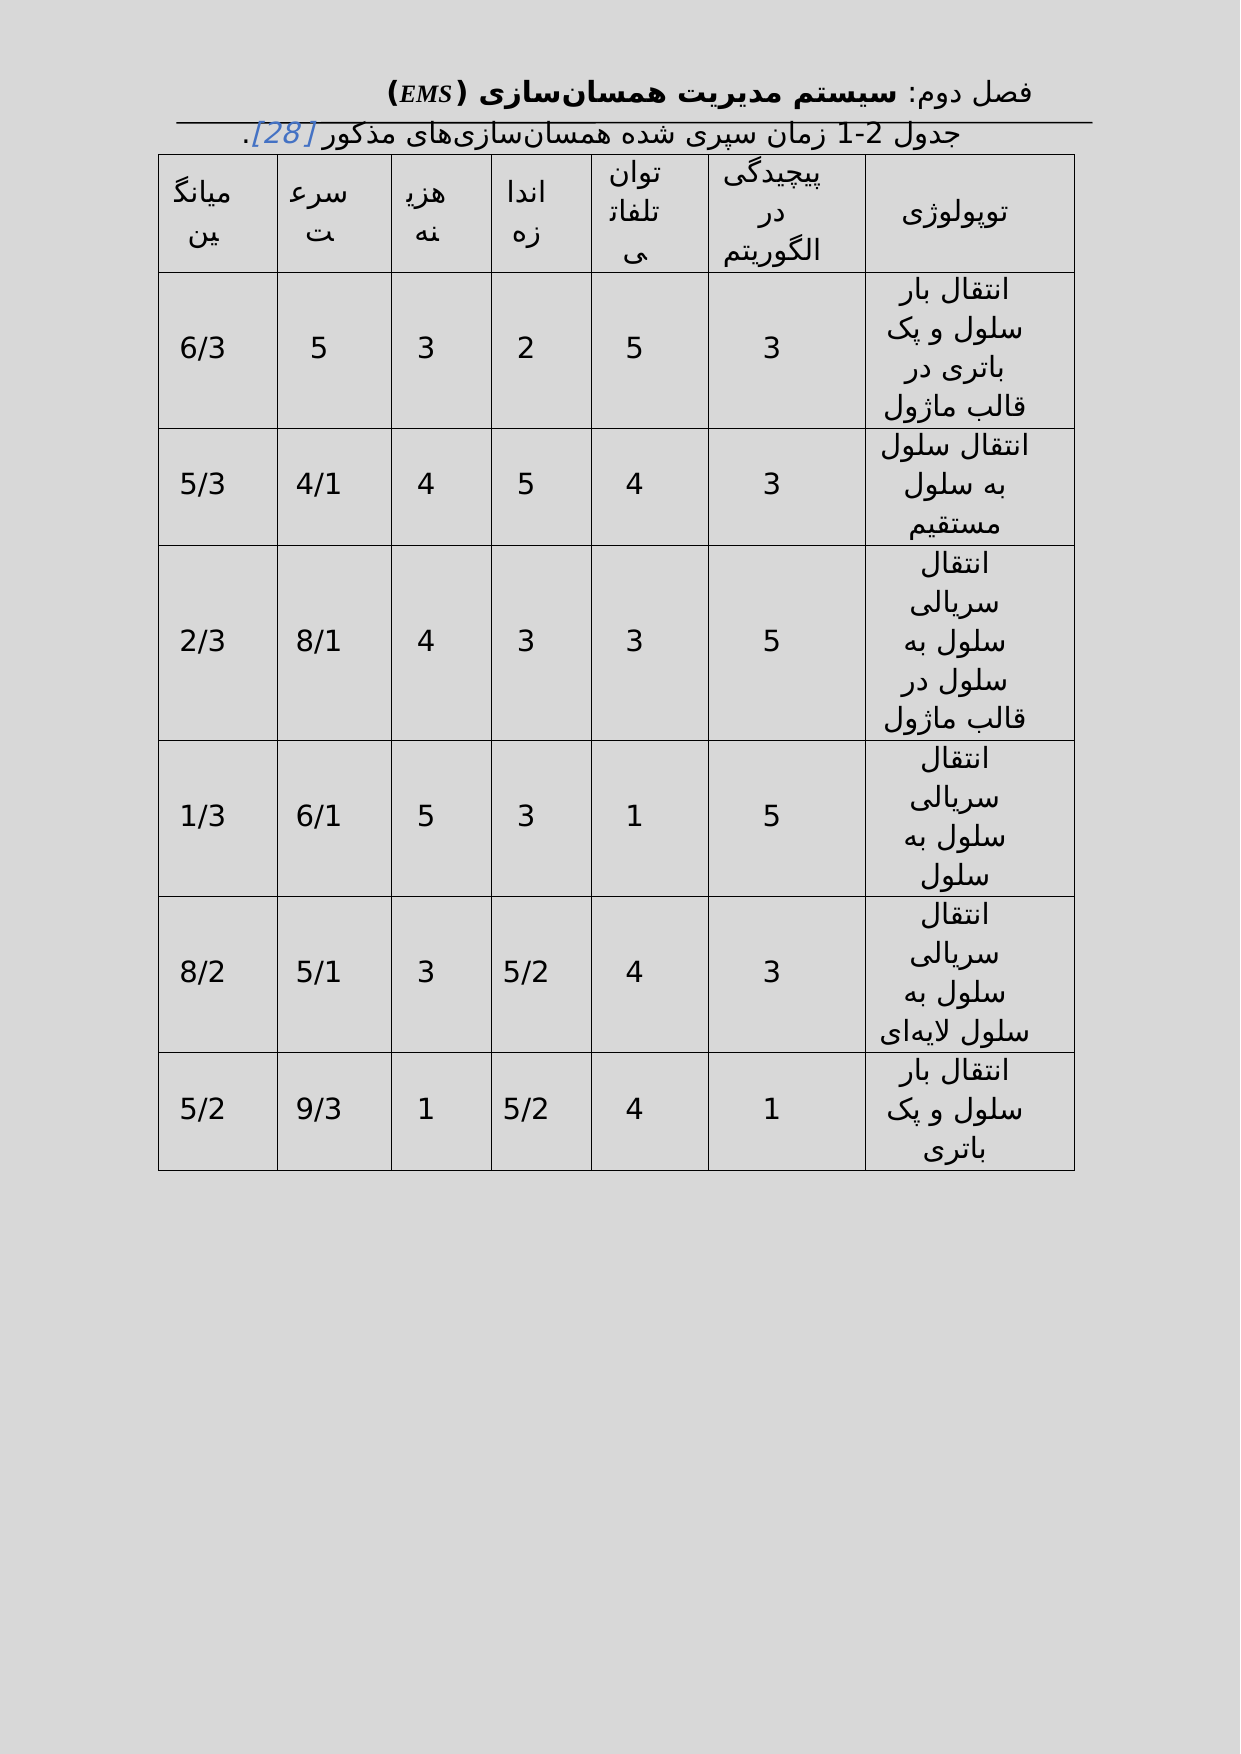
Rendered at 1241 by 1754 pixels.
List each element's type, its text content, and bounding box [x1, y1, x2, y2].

table_cell 4 [392, 429, 491, 545]
table_cell 1/3 [159, 741, 277, 896]
table_cell میانگین [159, 155, 277, 272]
table_cell 3 [492, 741, 591, 896]
table_cell 3 [709, 897, 865, 1052]
table_cell 5/2 [159, 1053, 277, 1169]
table_cell 5 [492, 429, 591, 545]
table_cell 5 [392, 741, 491, 896]
table_cell 2/3 [159, 546, 277, 740]
table_cell انتقال سریالی سلول به سلول [866, 741, 1074, 896]
table_cell 5 [592, 273, 708, 428]
table_cell هزینه [392, 155, 491, 272]
table_cell 2 [492, 273, 591, 428]
table_cell انتقال بار سلول و پک باتری در قالب ماژول [866, 273, 1074, 428]
table_cell 6/3 [159, 273, 277, 428]
table_cell انتقال بار سلول و پک باتری [866, 1053, 1074, 1169]
table_cell 6/1 [278, 741, 391, 896]
table_cell 3 [709, 429, 865, 545]
table_cell انتقال سریالی سلول به سلول لایه‌ای [866, 897, 1074, 1052]
table_cell 5/3 [159, 429, 277, 545]
table_cell 3 [592, 546, 708, 740]
table_cell 5/2 [492, 897, 591, 1052]
table_cell 5 [709, 546, 865, 740]
table_cell 5 [278, 273, 391, 428]
table_cell 8/2 [159, 897, 277, 1052]
table_cell انتقال سریالی سلول به سلول در قالب ماژول [866, 546, 1074, 740]
table_cell 5/1 [278, 897, 391, 1052]
table_cell اندازه [492, 155, 591, 272]
table_cell توان تلفاتی [592, 155, 708, 272]
table_cell 4 [392, 546, 491, 740]
table_cell 4/1 [278, 429, 391, 545]
table_cell 8/1 [278, 546, 391, 740]
table_cell 3 [492, 546, 591, 740]
table_cell 4 [592, 429, 708, 545]
table_cell پیچیدگی در الگوریتم [709, 155, 865, 272]
table_cell سرعت [278, 155, 391, 272]
table_cell 1 [392, 1053, 491, 1169]
table_cell 9/3 [278, 1053, 391, 1169]
table_cell 3 [392, 273, 491, 428]
table_cell 1 [709, 1053, 865, 1169]
table_cell توپولوژی [866, 155, 1074, 272]
table_cell 5/2 [492, 1053, 591, 1169]
table_cell 4 [592, 1053, 708, 1169]
table_cell 5 [709, 741, 865, 896]
table_cell 3 [392, 897, 491, 1052]
table_cell انتقال سلول به سلول مستقیم [866, 429, 1074, 545]
table_header جدول ‏2-1 زمان سپری شده همسان‌سازی‌های مذکور [28]. [159, 116, 1074, 154]
table_cell 3 [709, 273, 865, 428]
table_cell 1 [592, 741, 708, 896]
table_cell 4 [592, 897, 708, 1052]
